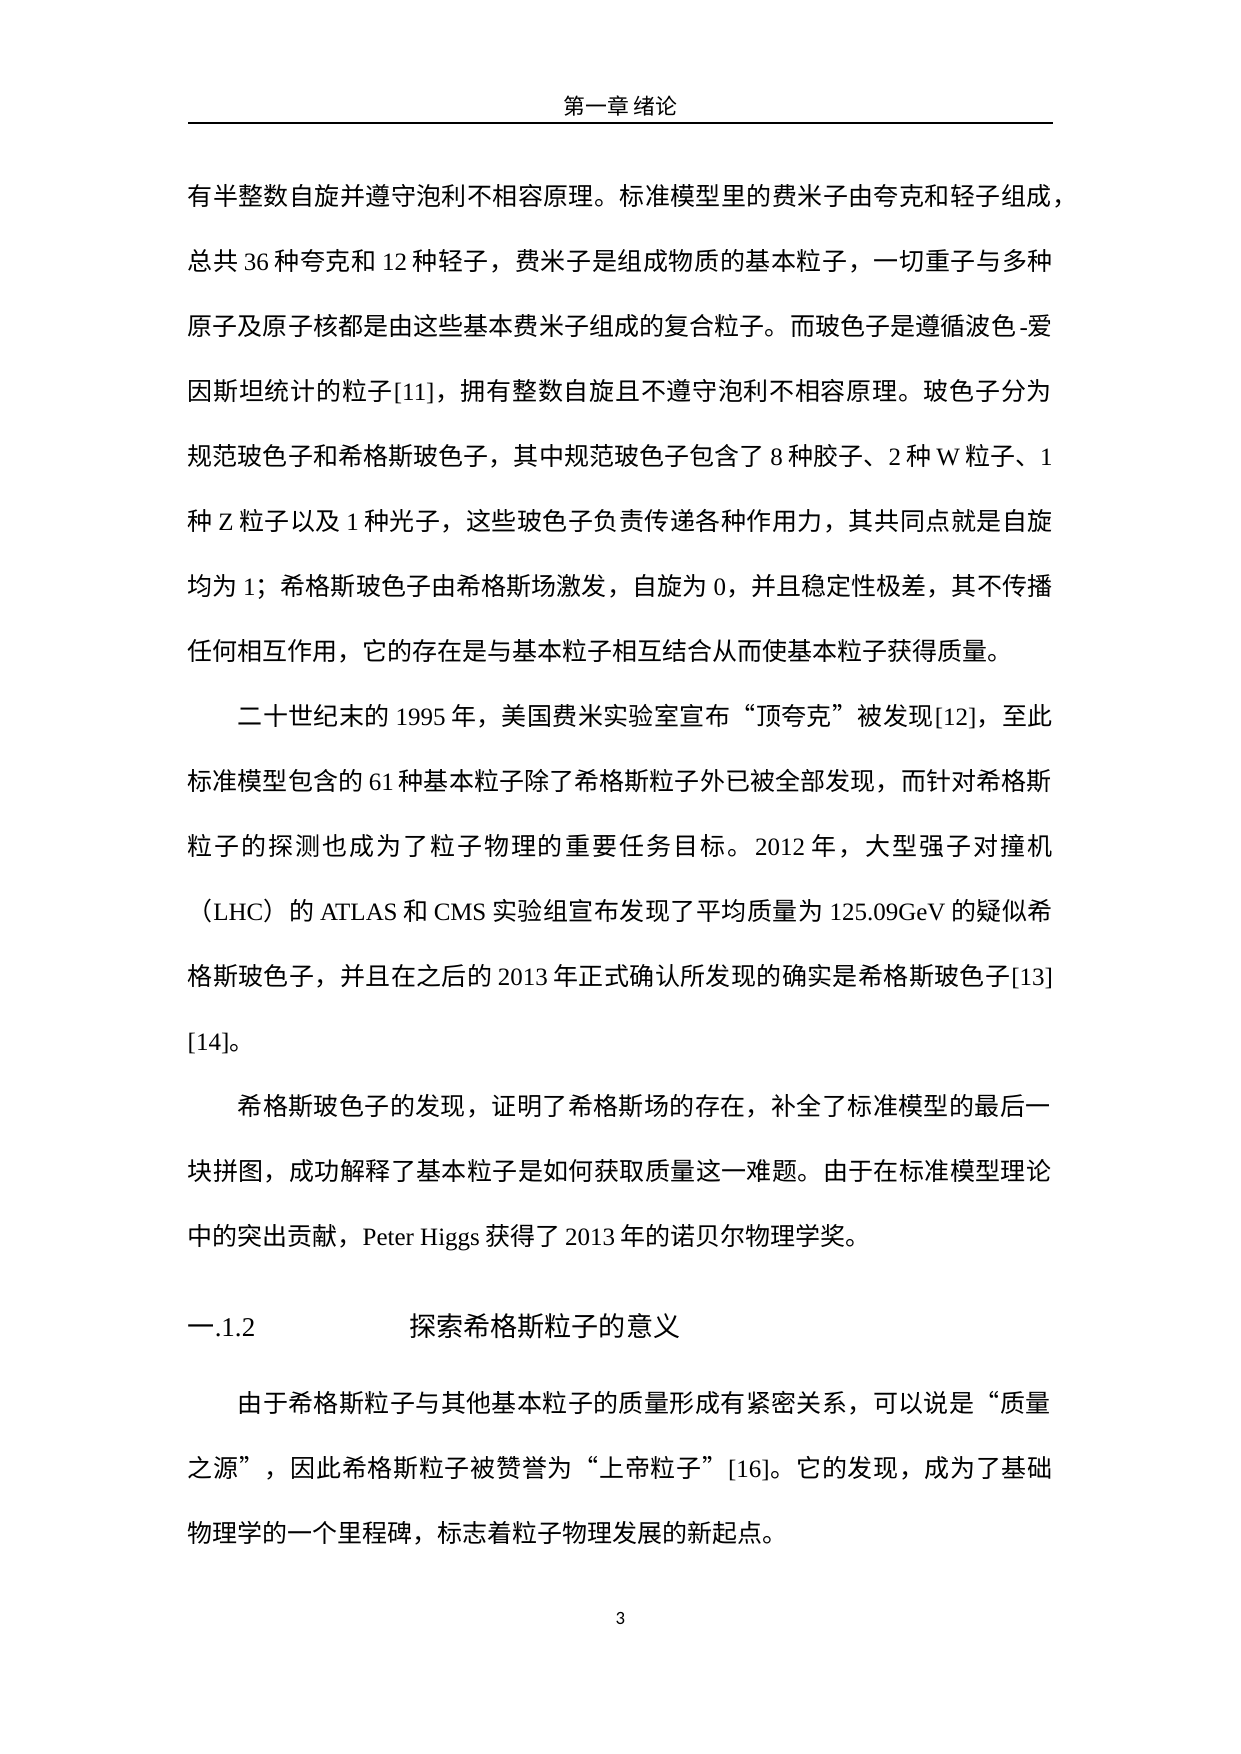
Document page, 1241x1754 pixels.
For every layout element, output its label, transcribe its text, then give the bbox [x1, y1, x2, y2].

text 希格斯玻色子的发现，证明了希格斯场的存在，补全了标准模型的最后一块拼图，成功解释了基本粒子是如何获取质量这一难题。由于在标准模型理论中的突出贡献，Peter Higgs获得了2013年的诺贝尔物理学奖。 [187, 1072, 1053, 1267]
subtitle 探索希格斯粒子的意义 [187, 1292, 1053, 1357]
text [187, 162, 1053, 682]
text 二十世纪末的1995年，美国费米实验室宣布“顶夸克”被发现[12]，至此标准模型包含的61种基本粒子除了希格斯粒子外已被全部发现，而针对希格斯粒子的探测也成为了粒子物理的重要任务目标。2012年，大型强子对撞机（LHC）的ATLAS和CMS实验组宣布发现了平均质量为125.09GeV的疑似希格斯玻色子，并且在之后的2013年正式确认所发现的确实是希格斯玻色子[13][14]。 [187, 682, 1053, 1072]
text 由于希格斯粒子与其他基本粒子的质量形成有紧密关系，可以说是“质量之源”，因此希格斯粒子被赞誉为“上帝粒子”[16]。它的发现，成为了基础物理学的一个里程碑，标志着粒子物理发展的新起点。 [187, 1369, 1053, 1564]
